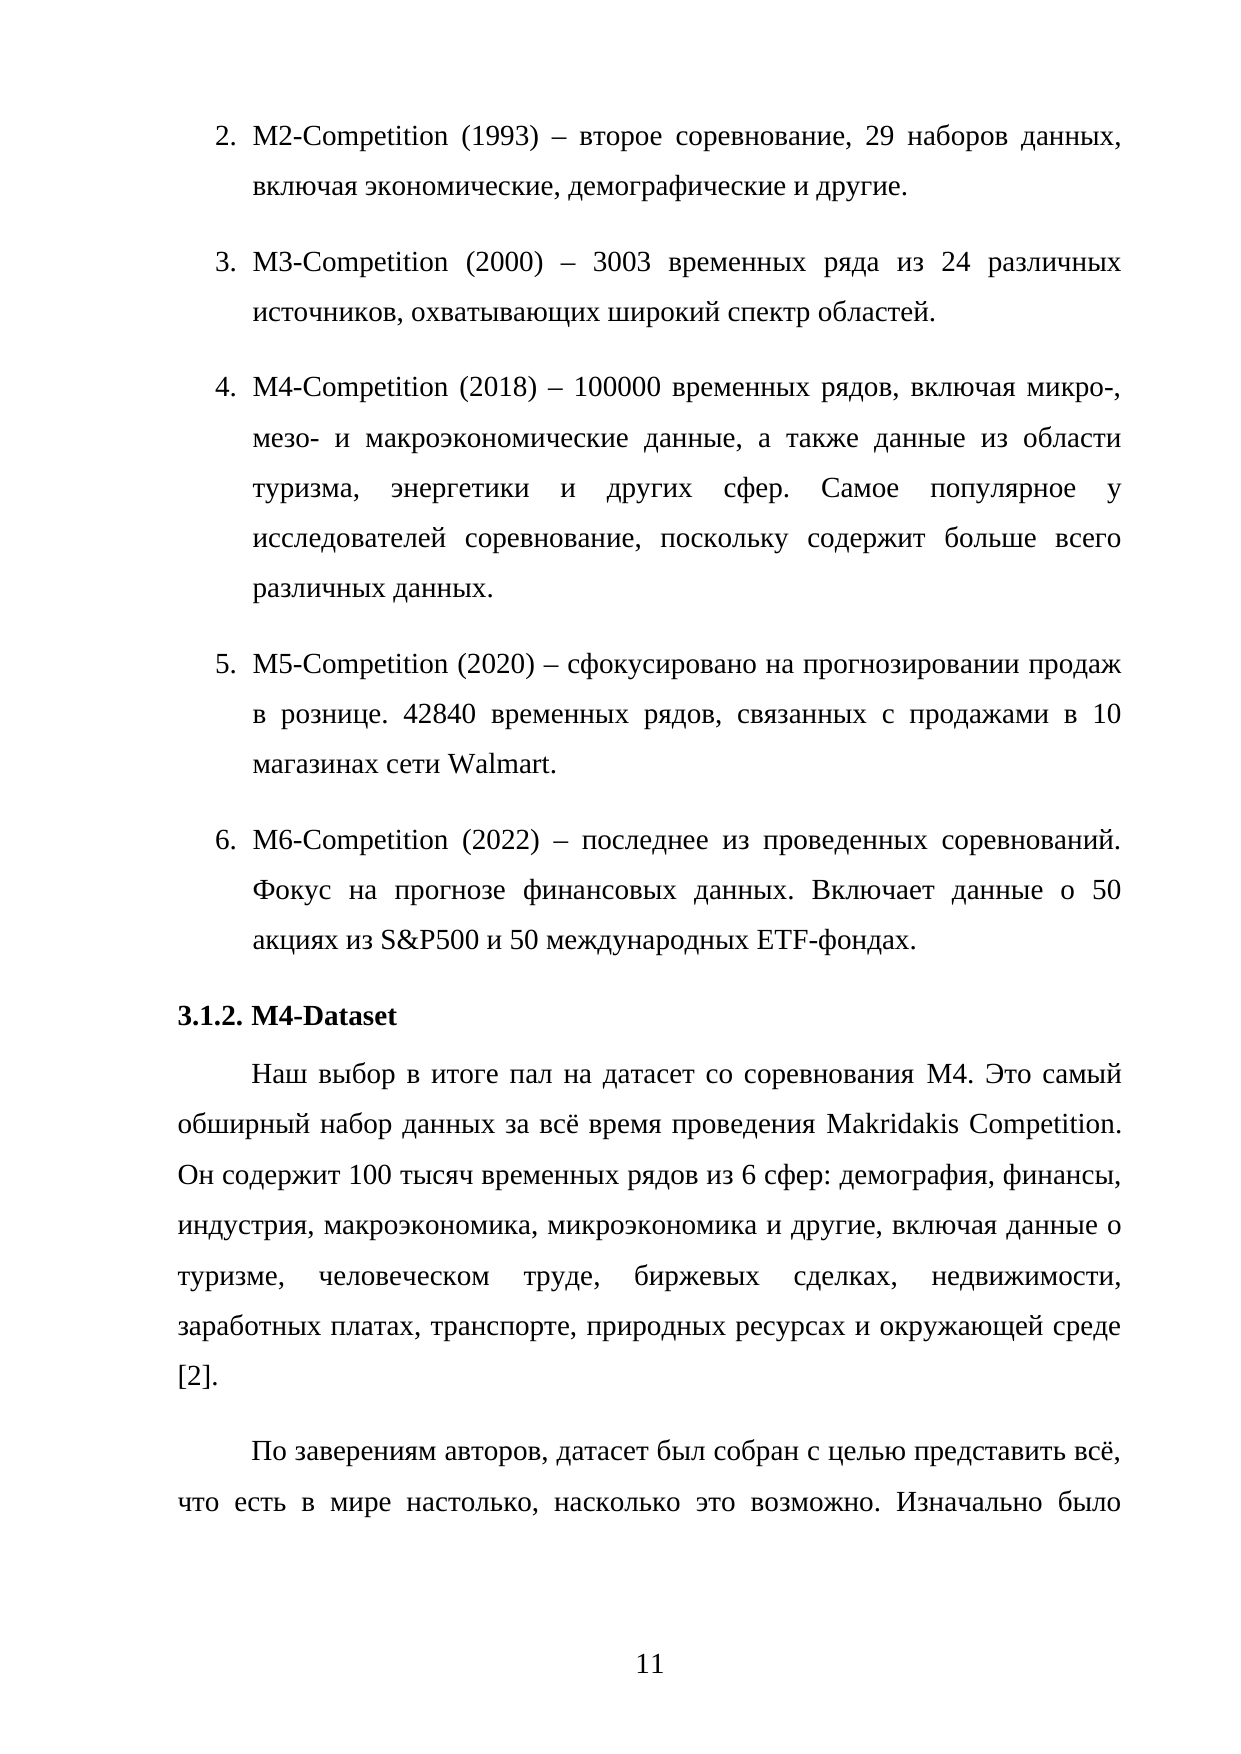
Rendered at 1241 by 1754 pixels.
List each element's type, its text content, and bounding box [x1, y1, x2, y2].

list M4-Competition (2018) – 100000 временных рядов, включая микро-, мезо- и макроэкономические данные, а также данные из области туризма, энергетики и других сфер. Самое популярное у исследователей соревнование, поскольку содержит больше всего различных данных. [215, 369, 1122, 604]
list M6-Competition (2022) – последнее из проведенных соревнований. Фокус на прогнозе финансовых данных. Включает данные о 50 акциях из S&P500 и 50 международных ETF-фондах. [215, 822, 1122, 956]
list M2-Competition (1993) – второе соревнование, 29 наборов данных, включая экономические, демографические и другие. [215, 118, 1122, 202]
list M3-Competition (2000) – 3003 временных ряда из 24 различных источников, охватывающих широкий спектр областей. [215, 244, 1122, 328]
text Наш выбор в итоге пал на датасет со соревнования M4. Это самый обширный набор данных за всё время проведения Makridakis Competition. Он содержит 100 тысяч временных рядов из 6 сфер: демография, финансы, индустрия, макроэкономика, микроэкономика и другие, включая данные о туризме, человеческом труде, биржевых сделках, недвижимости, заработных платах, транспорте, природных ресурсах и окружающей среде [2]. [177, 1056, 1122, 1392]
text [177, 1433, 1122, 1517]
list M5-Competition (2020) – сфокусировано на прогнозировании продаж в рознице. 42840 временных рядов, связанных с продажами в 10 магазинах сети Walmart. [215, 646, 1122, 780]
text M4-Dataset [177, 998, 1122, 1031]
